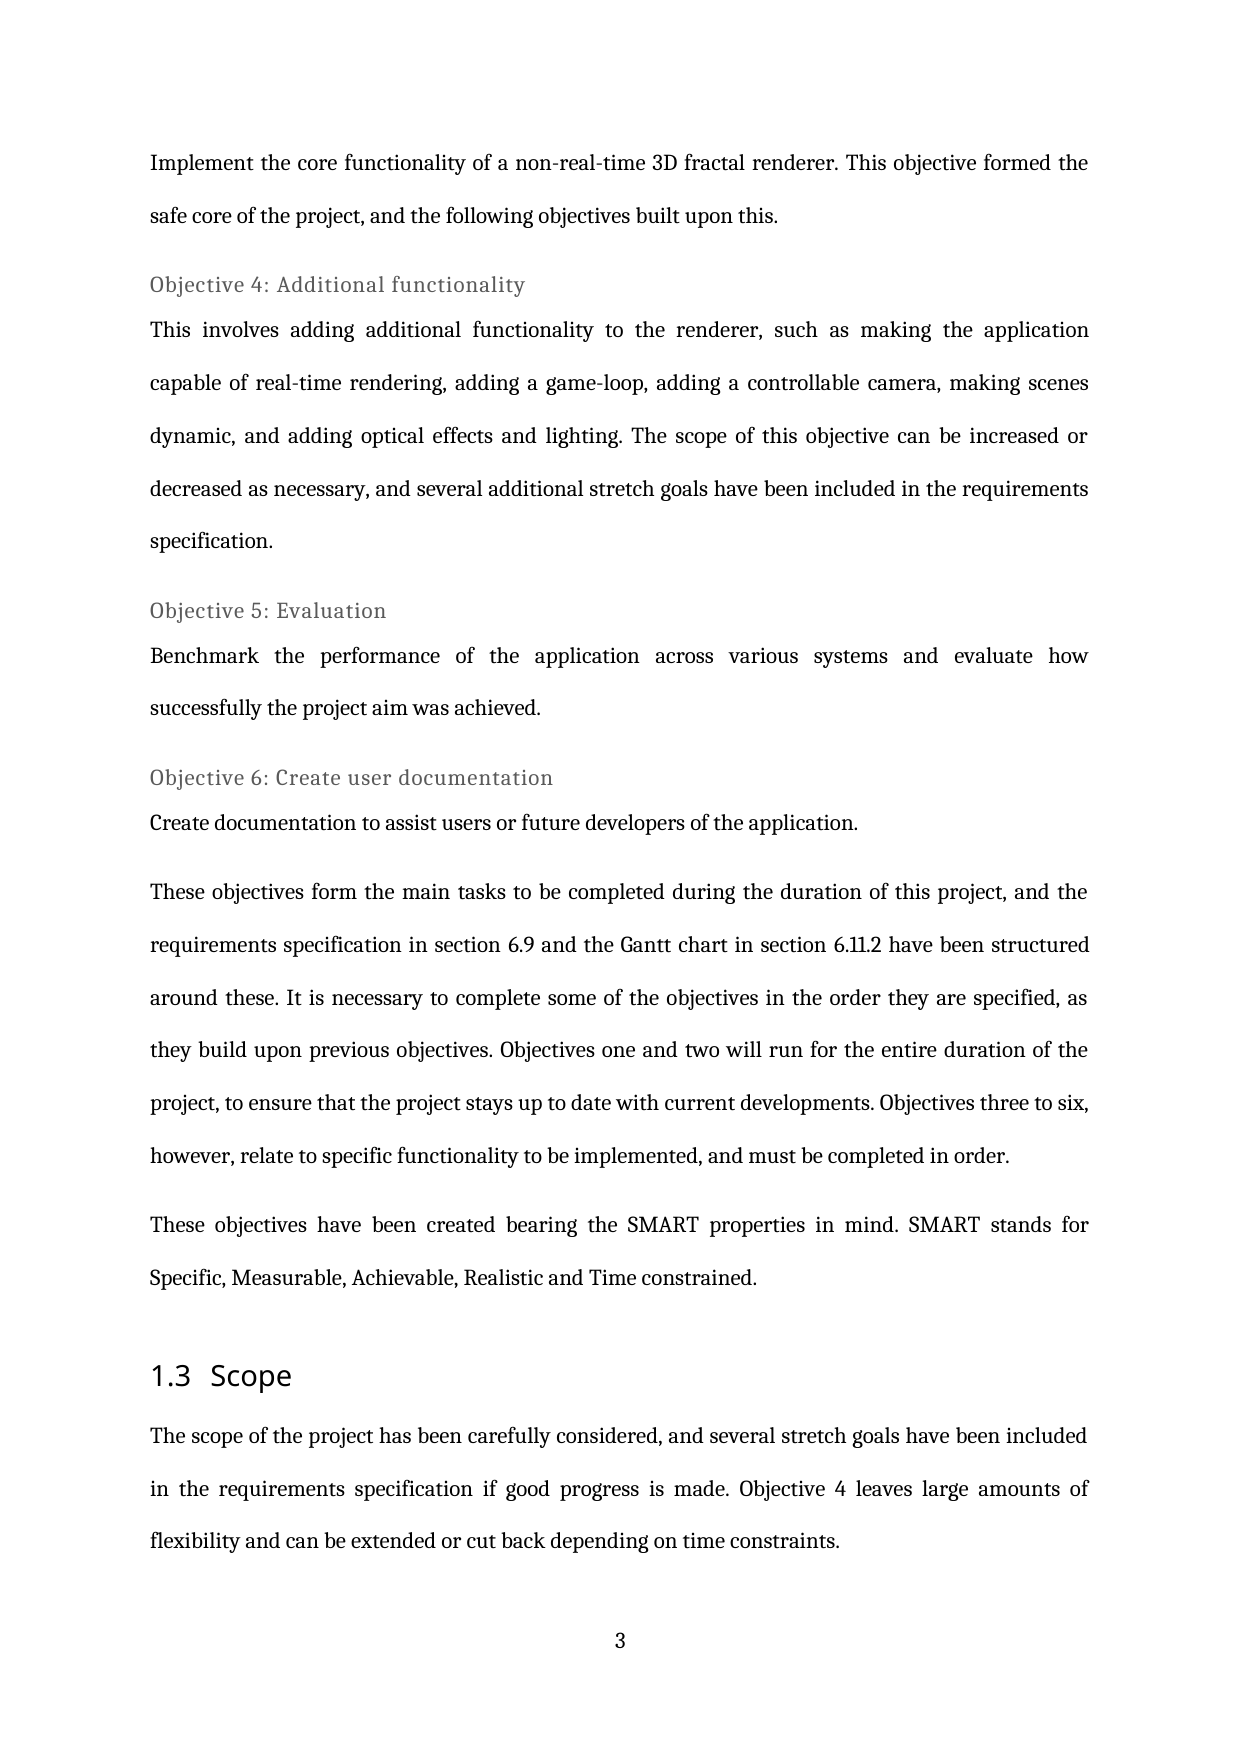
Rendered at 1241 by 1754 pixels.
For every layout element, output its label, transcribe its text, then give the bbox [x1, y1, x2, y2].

text Implement the core functionality of a non-real-time 3D fractal renderer. This objective formed the safe core of the project, and the following objectives built upon this. [150, 150, 1090, 229]
text Create documentation to assist users or future developers of the application. [150, 810, 1090, 836]
text These objectives form the main tasks to be completed during the duration of this project, and the requirements specification in section 6.9 and the Gantt chart in section 6.11.2 have been structured around these. It is necessary to complete some of the objectives in the order they are specified, as they build upon previous objectives. Objectives one and two will run for the entire duration of the project, to ensure that the project stays up to date with current developments. Objectives three to six, however, relate to specific functionality to be implemented, and must be completed in order. [150, 879, 1090, 1169]
text This involves adding additional functionality to the renderer, such as making the application capable of real-time rendering, adding a game-loop, adding a controllable camera, making scenes dynamic, and adding optical effects and lighting. The scope of this objective can be increased or decreased as necessary, and several additional stretch goals have been included in the requirements specification. [150, 317, 1090, 554]
subtitle Objective 5: Evaluation [150, 597, 1090, 624]
text These objectives have been created bearing the SMART properties in mind. SMART stands for Specific, Measurable, Achievable, Realistic and Time constrained. [150, 1212, 1090, 1291]
subtitle Objective 6: Create user documentation [150, 764, 1090, 791]
subtitle Scope [150, 1355, 1090, 1394]
subtitle Objective 4: Additional functionality [150, 272, 1090, 298]
text The scope of the project has been carefully considered, and several stretch goals have been included in the requirements specification if good progress is made. Objective 4 leaves large amounts of flexibility and can be extended or cut back depending on time constraints. [150, 1423, 1090, 1554]
text Benchmark the performance of the application across various systems and evaluate how successfully the project aim was achieved. [150, 642, 1090, 722]
